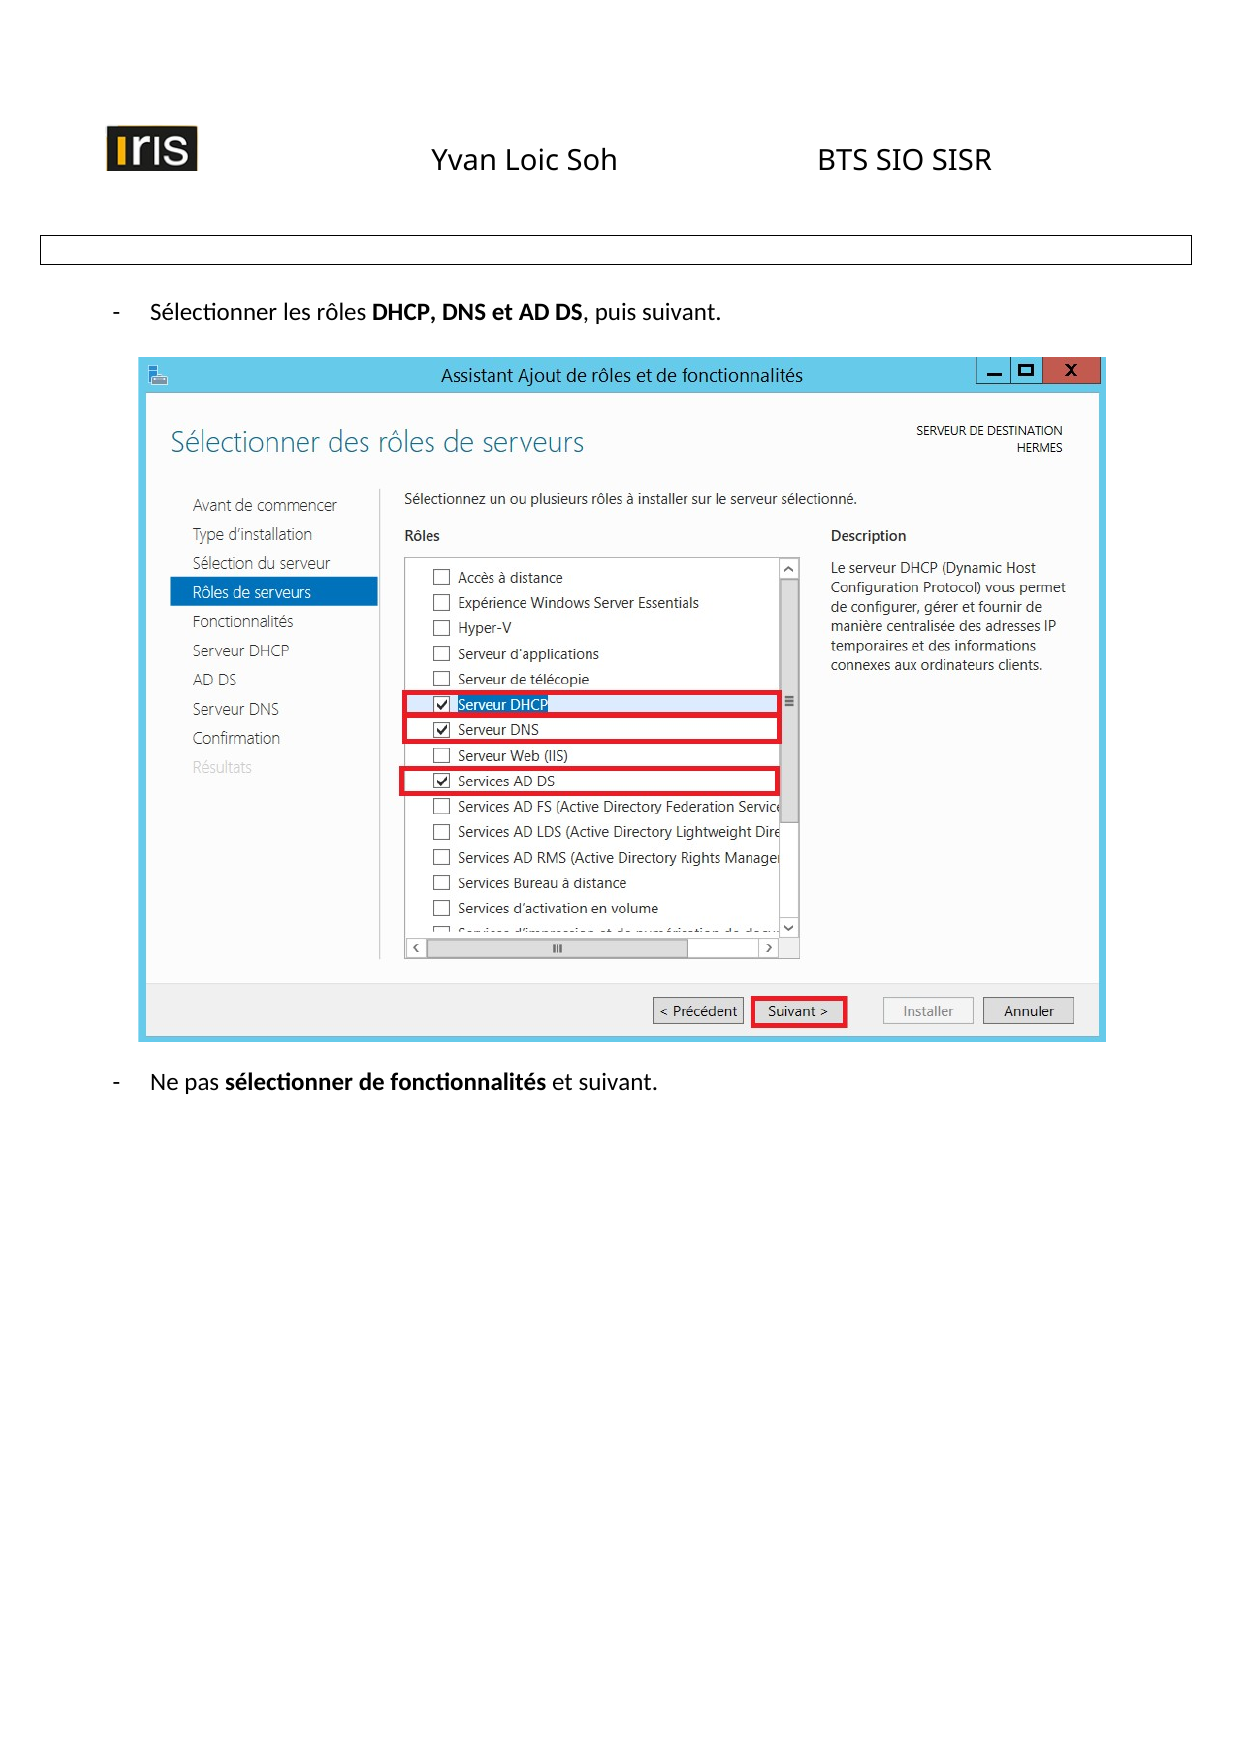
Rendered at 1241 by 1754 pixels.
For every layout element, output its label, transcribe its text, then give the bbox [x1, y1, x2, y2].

list Sélectionner les rôles DHCP, DNS et AD DS, puis suivant. [112, 297, 1188, 327]
picture [138, 357, 1106, 1042]
list Ne pas sélectionner de fonctionnalités et suivant. [112, 1066, 1188, 1097]
picture [52, 107, 240, 171]
